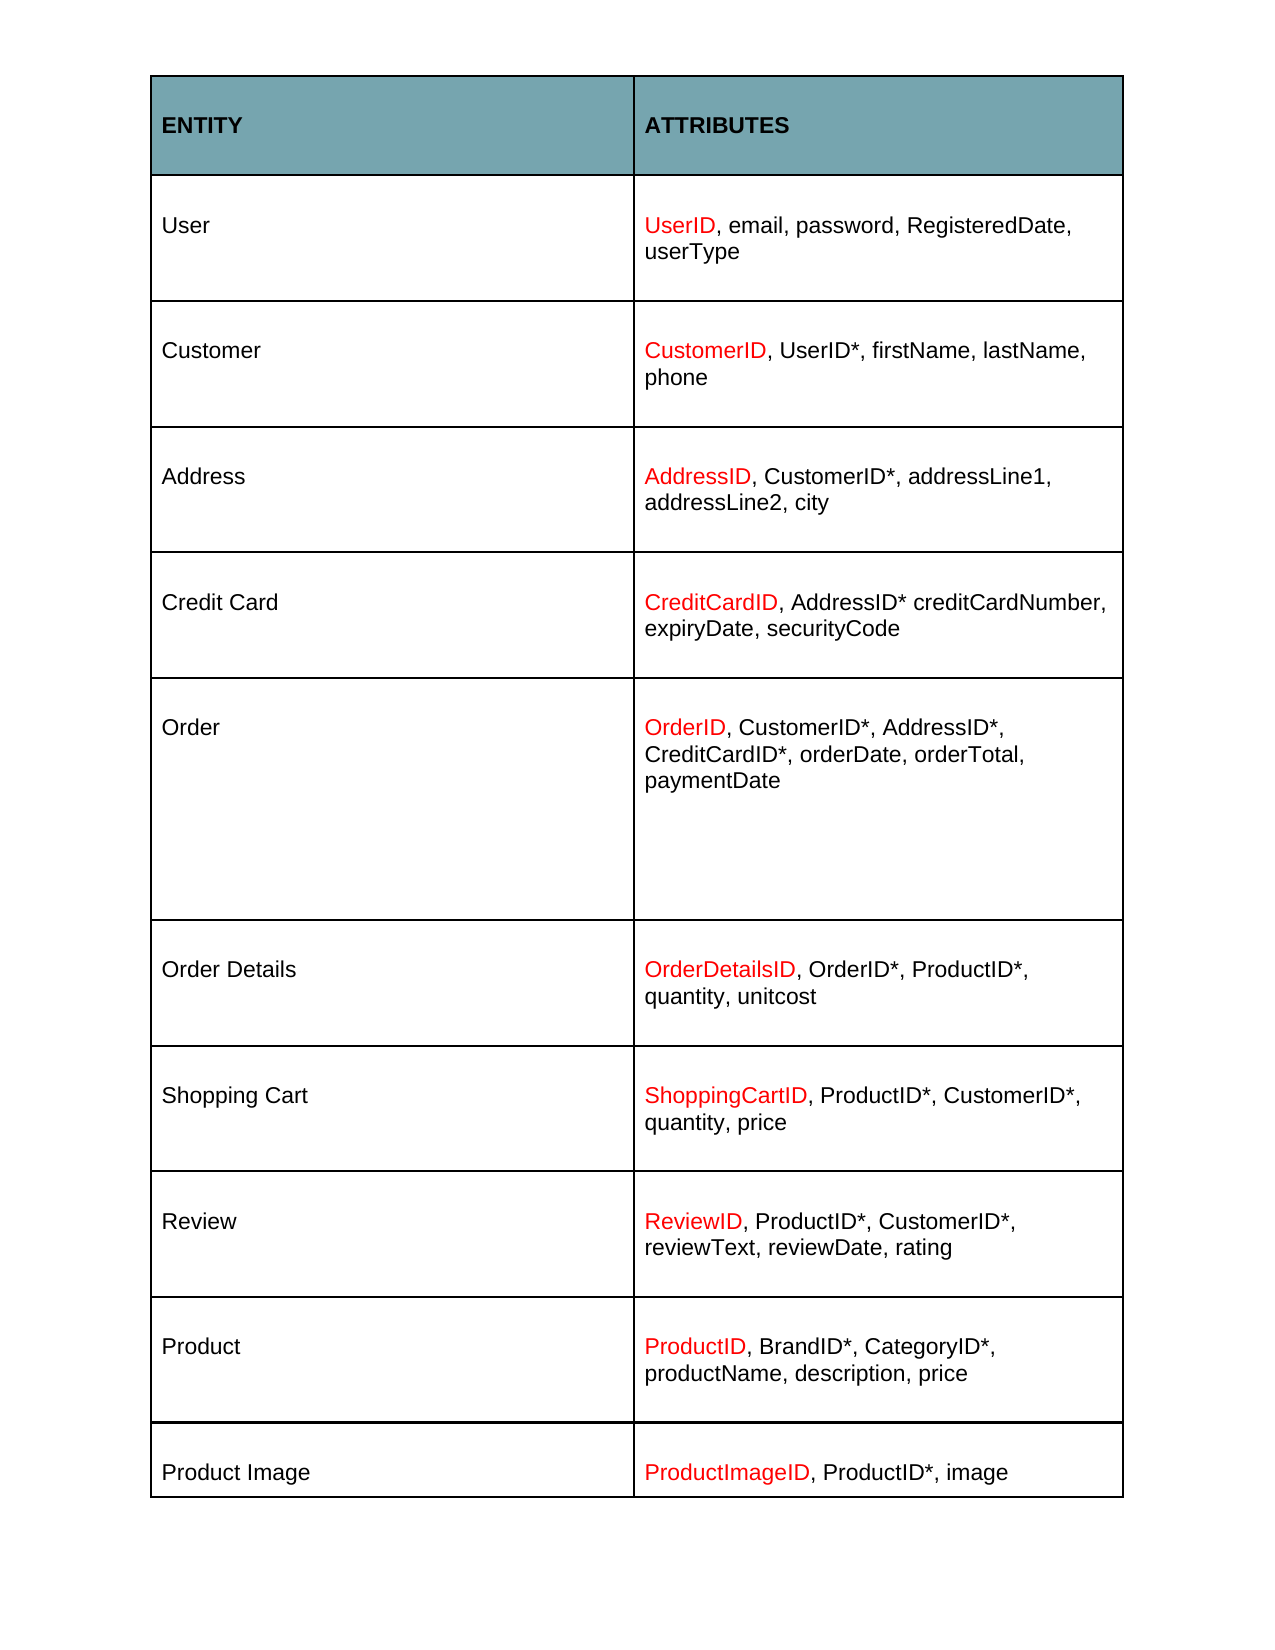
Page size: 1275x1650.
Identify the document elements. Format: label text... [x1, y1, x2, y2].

table_cell Customer [152, 302, 633, 426]
table_cell OrderDetailsID, OrderID*, ProductID*, quantity, unitcost [635, 921, 1122, 1044]
table_cell Product Image [152, 1424, 633, 1496]
table_cell ShoppingCartID, ProductID*, CustomerID*, quantity, price [635, 1047, 1122, 1170]
table_cell AddressID, CustomerID*, addressLine1, addressLine2, city [635, 428, 1122, 551]
table_cell CustomerID, UserID*, firstName, lastName, phone [635, 302, 1122, 426]
table_cell ReviewID, ProductID*, CustomerID*, reviewText, reviewDate, rating [635, 1172, 1122, 1296]
table_cell Review [152, 1172, 633, 1296]
table_cell Product [152, 1298, 633, 1421]
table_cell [635, 1424, 1122, 1496]
table_cell ProductID, BrandID*, CategoryID*, productName, description, price [635, 1298, 1122, 1421]
table_cell OrderID, CustomerID*, AddressID*, CreditCardID*, orderDate, orderTotal, paymentDate [635, 679, 1122, 919]
table_cell Address [152, 428, 633, 551]
table_cell User [152, 176, 633, 300]
table_cell Shopping Cart [152, 1047, 633, 1170]
table_header ENTITY [152, 77, 633, 174]
table_cell Order Details [152, 921, 633, 1044]
table_cell UserID, email, password, RegisteredDate, userType [635, 176, 1122, 300]
table_cell CreditCardID, AddressID* creditCardNumber, expiryDate, securityCode [635, 553, 1122, 677]
table_header ATTRIBUTES [635, 77, 1122, 174]
table_cell Order [152, 679, 633, 919]
table_cell Credit Card [152, 553, 633, 677]
